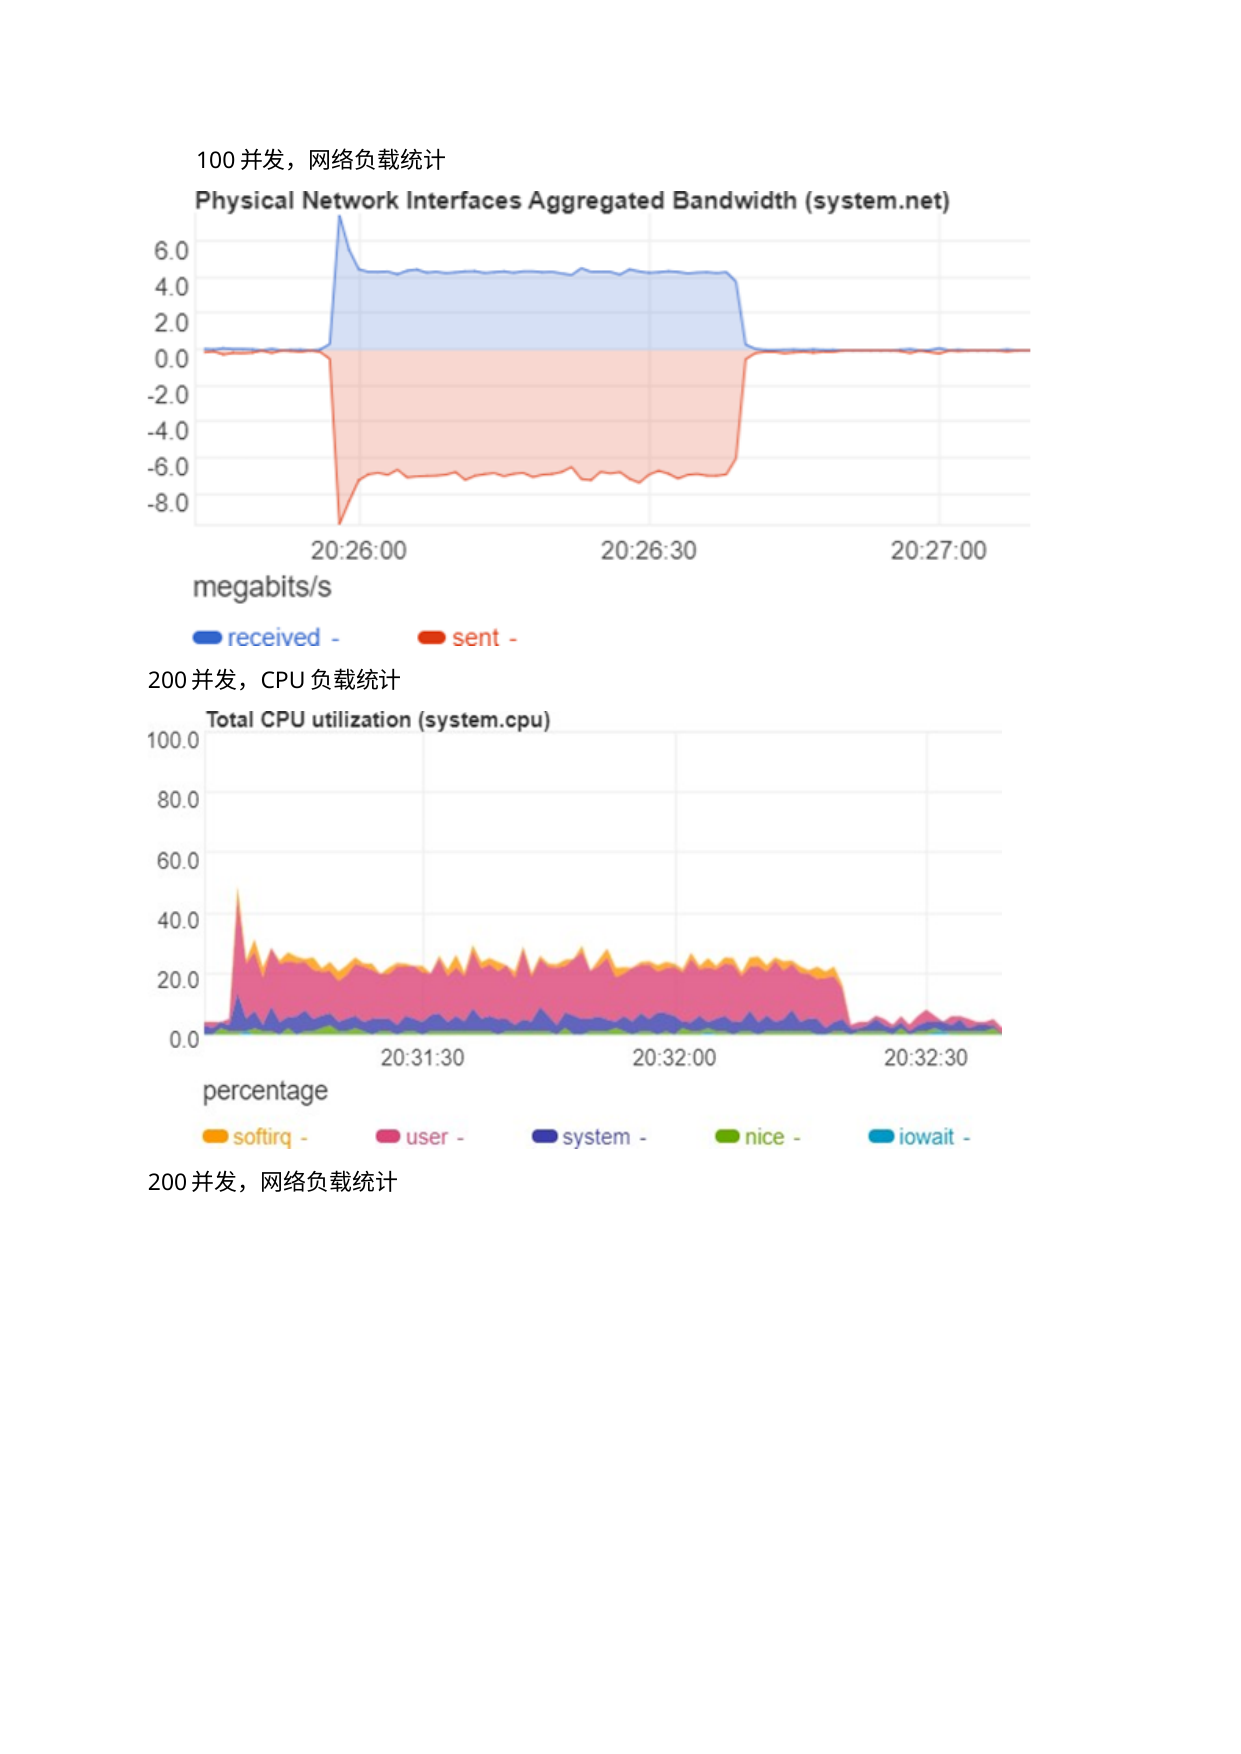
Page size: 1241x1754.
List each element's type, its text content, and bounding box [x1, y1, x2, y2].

text 200并发，网络负载统计 [148, 1164, 1093, 1197]
text 200并发，CPU负载统计 [148, 662, 1093, 695]
picture [147, 191, 1031, 646]
picture [147, 711, 1002, 1149]
text 100并发，网络负载统计 [196, 142, 1093, 175]
